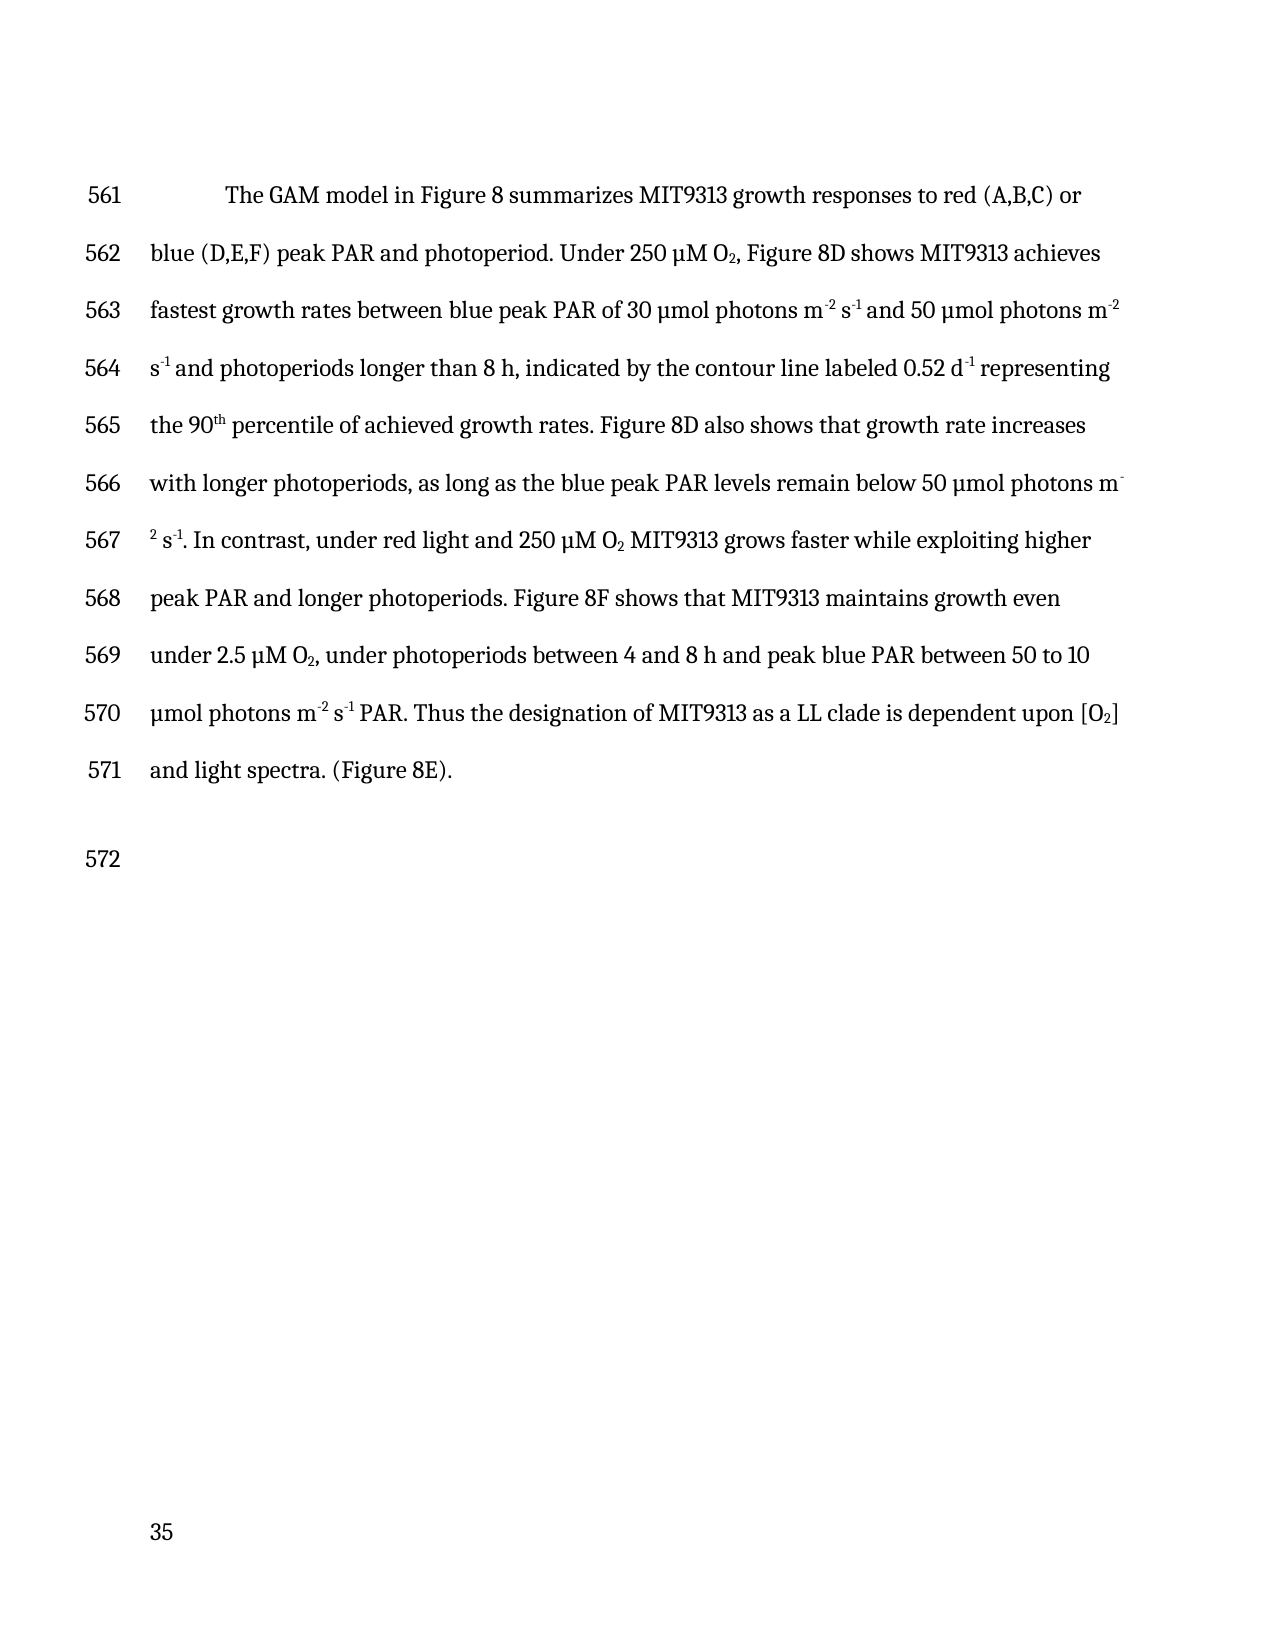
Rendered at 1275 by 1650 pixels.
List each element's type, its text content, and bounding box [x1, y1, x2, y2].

text The GAM model in Figure 8 summarizes MIT9313 growth responses to red (A,B,C) or blue (D,E,F) peak PAR and photoperiod. Under 250 µM O2, Figure 8D shows MIT9313 achieves fastest growth rates between blue peak PAR of 30 µmol photons m-2 s-1 and 50 µmol photons m-2 s-1 and photoperiods longer than 8 h, indicated by the contour line labeled 0.52 d-1 representing the 90th percentile of achieved growth rates. Figure 8D also shows that growth rate increases with longer photoperiods, as long as the blue peak PAR levels remain below 50 µmol photons m-2 s-1. In contrast, under red light and 250 µM O2 MIT9313 grows faster while exploiting higher peak PAR and longer photoperiods. Figure 8F shows that MIT9313 maintains growth even under 2.5 µM O2, under photoperiods between 4 and 8 h and peak blue PAR between 50 to 10 µmol photons m-2 s-1 PAR. Thus the designation of MIT9313 as a LL clade is dependent upon [O2] and light spectra. (Figure 8E). [150, 181, 1125, 785]
